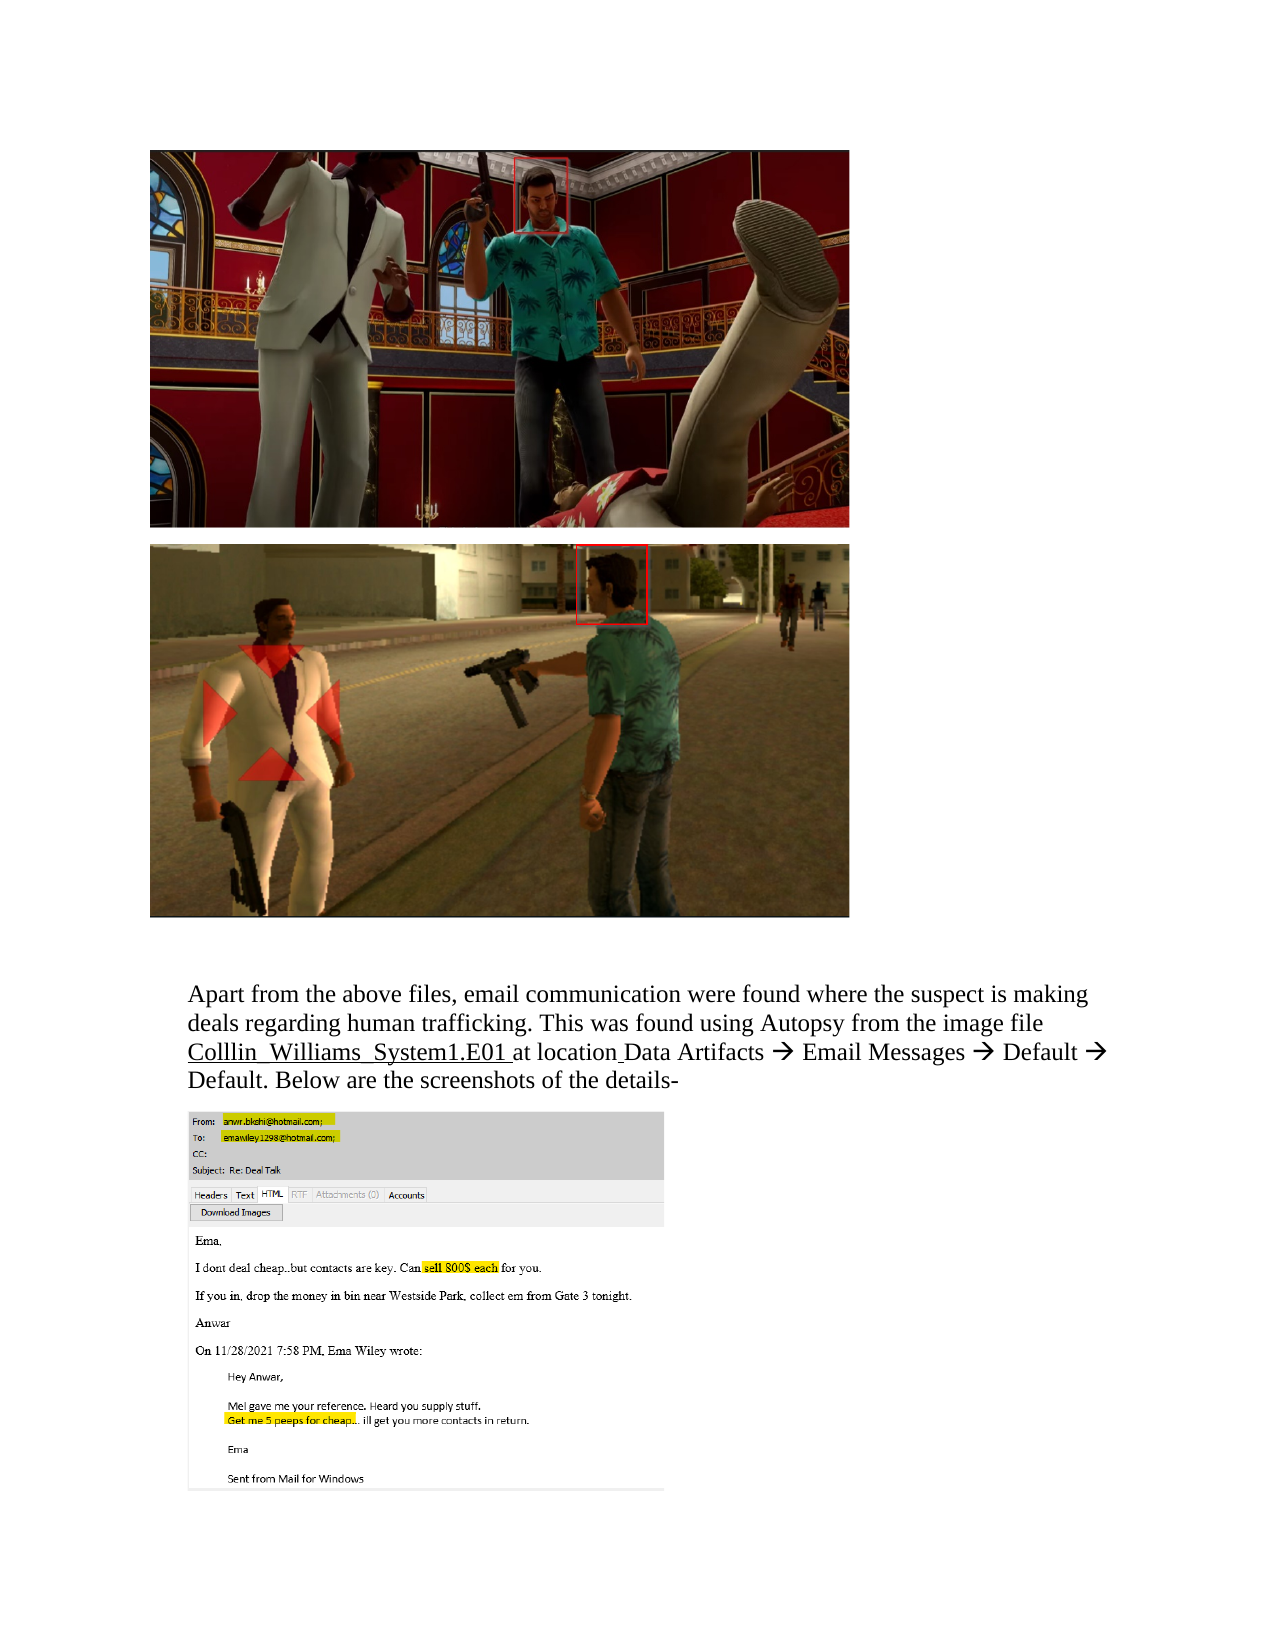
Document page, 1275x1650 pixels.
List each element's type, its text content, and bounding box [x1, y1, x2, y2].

text Apart from the above files, email communication were found where the suspect is making deals regarding human trafficking. This was found using Autopsy from the image file Colllin_Williams_System1.E01 at location Data Artifacts Email Messages Default Default. Below are the screenshots of the details- [187, 979, 1125, 1094]
picture [150, 544, 850, 918]
picture [150, 150, 850, 528]
picture [187, 1111, 665, 1491]
